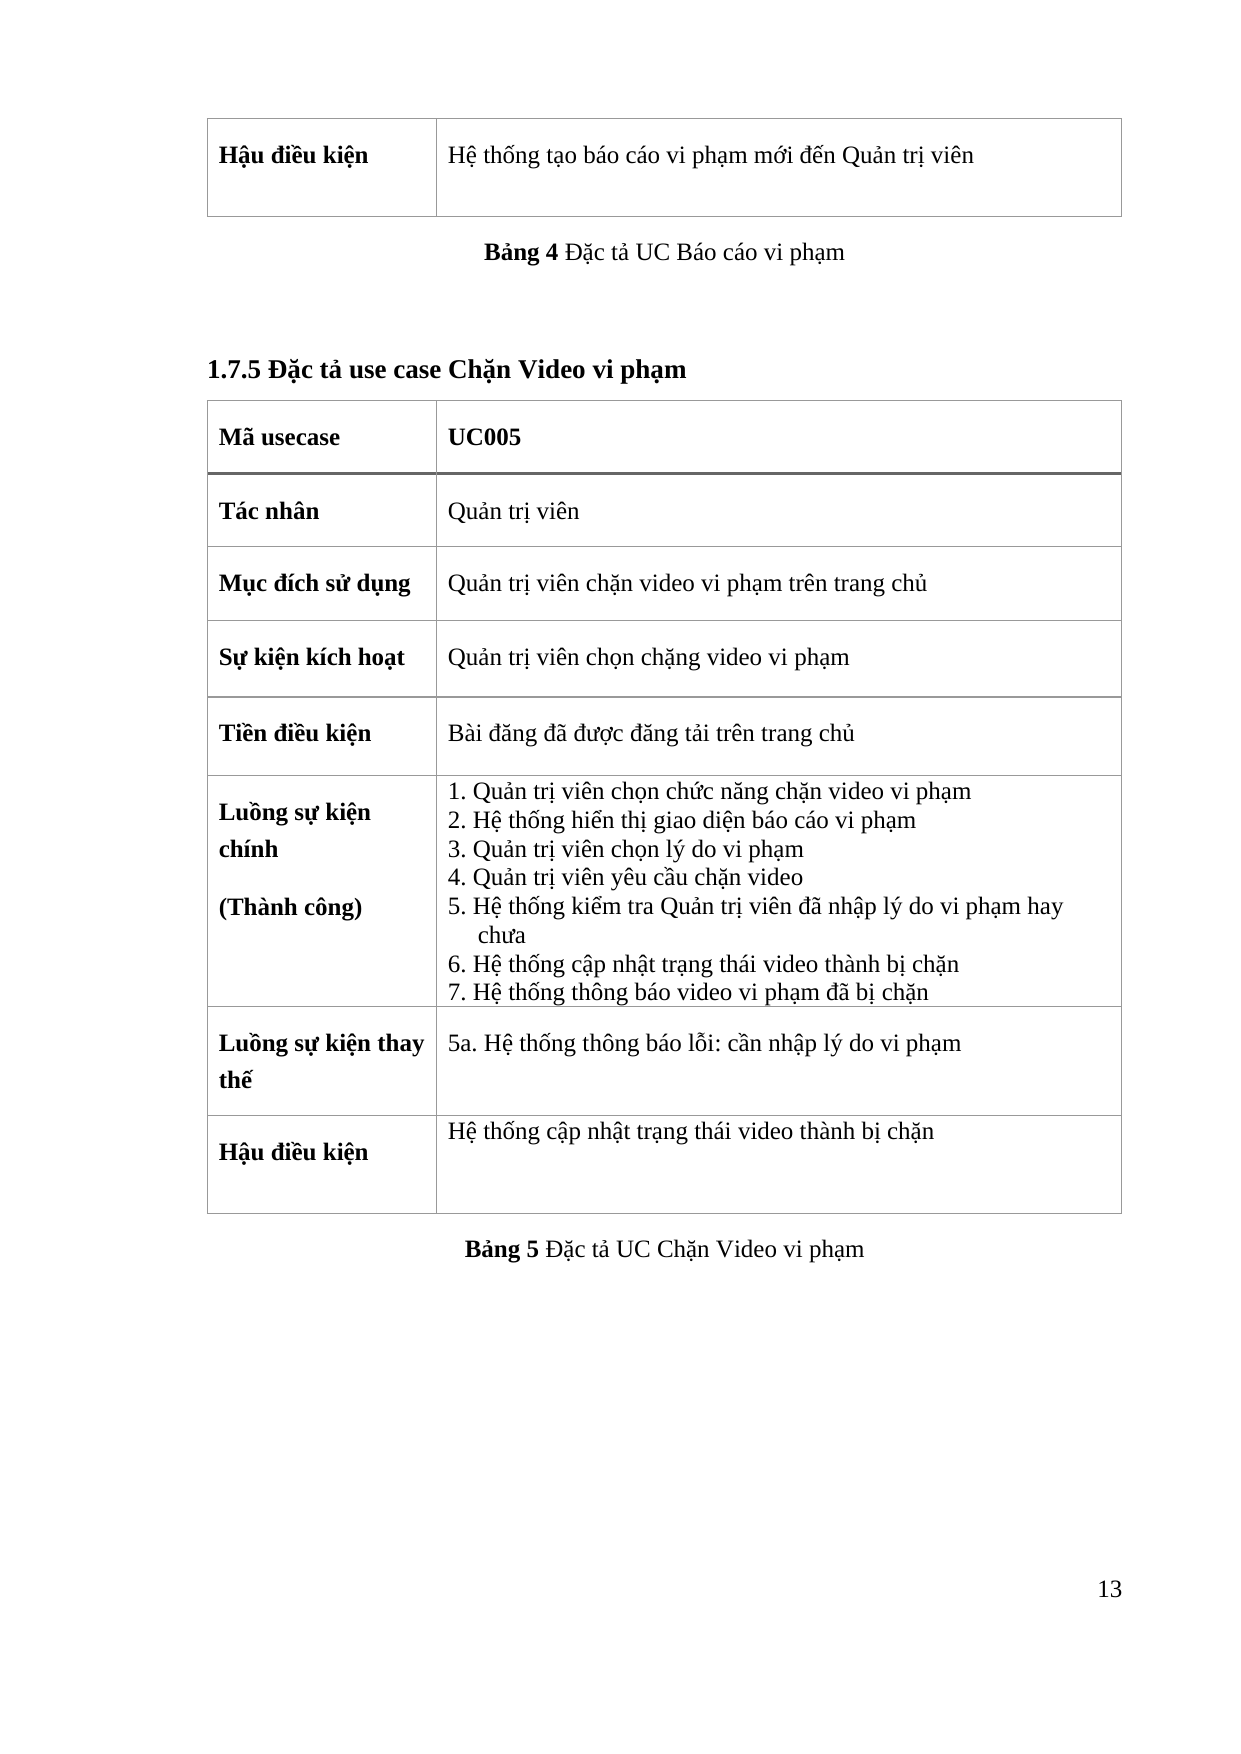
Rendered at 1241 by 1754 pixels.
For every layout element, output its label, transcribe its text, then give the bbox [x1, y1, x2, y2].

text Bảng 4 Đặc tả UC Báo cáo vi phạm [207, 237, 1122, 266]
table_cell Luồng sự kiện chính (Thành công) [208, 776, 436, 1006]
table_cell Hệ thống cập nhật trạng thái video thành bị chặn [437, 1116, 1121, 1212]
table_cell Hậu điều kiện [208, 1116, 436, 1212]
subtitle Đặc tả use case Chặn Video vi phạm [207, 354, 1122, 385]
table_header UC005 [437, 401, 1121, 472]
table_cell Luồng sự kiện thay thế [208, 1007, 436, 1115]
table_cell Tác nhân [208, 475, 436, 546]
table_cell Hậu điều kiện [208, 119, 436, 216]
text Bảng 5 Đặc tả UC Chặn Video vi phạm [207, 1234, 1122, 1263]
table_cell Hệ thống tạo báo cáo vi phạm mới đến Quản trị viên [437, 119, 1121, 216]
table_cell Sự kiện kích hoạt [208, 621, 436, 696]
table_cell Bài đăng đã được đăng tải trên trang chủ [437, 698, 1121, 775]
table_header Mã usecase [208, 401, 436, 472]
table_cell Quản trị viên chặn video vi phạm trên trang chủ [437, 547, 1121, 620]
table_cell Quản trị viên chọn chặng video vi phạm [437, 621, 1121, 696]
table_cell Mục đích sử dụng [208, 547, 436, 620]
table_cell 5a. Hệ thống thông báo lỗi: cần nhập lý do vi phạm [437, 1007, 1121, 1115]
table_cell Quản trị viên chọn chức năng chặn video vi phạm Hệ thống hiển thị giao diện báo cáo vi phạm Quản trị viên chọn lý do vi phạm Quản trị viên yêu cầu chặn video Hệ thống kiểm tra Quản trị viên đã nhập lý do vi phạm hay chưa Hệ thống cập nhật trạng thái video thành bị chặn Hệ thống thông báo video vi phạm đã bị chặn [437, 776, 1121, 1006]
table_cell Quản trị viên [437, 475, 1121, 546]
table_cell Tiền điều kiện [208, 698, 436, 775]
